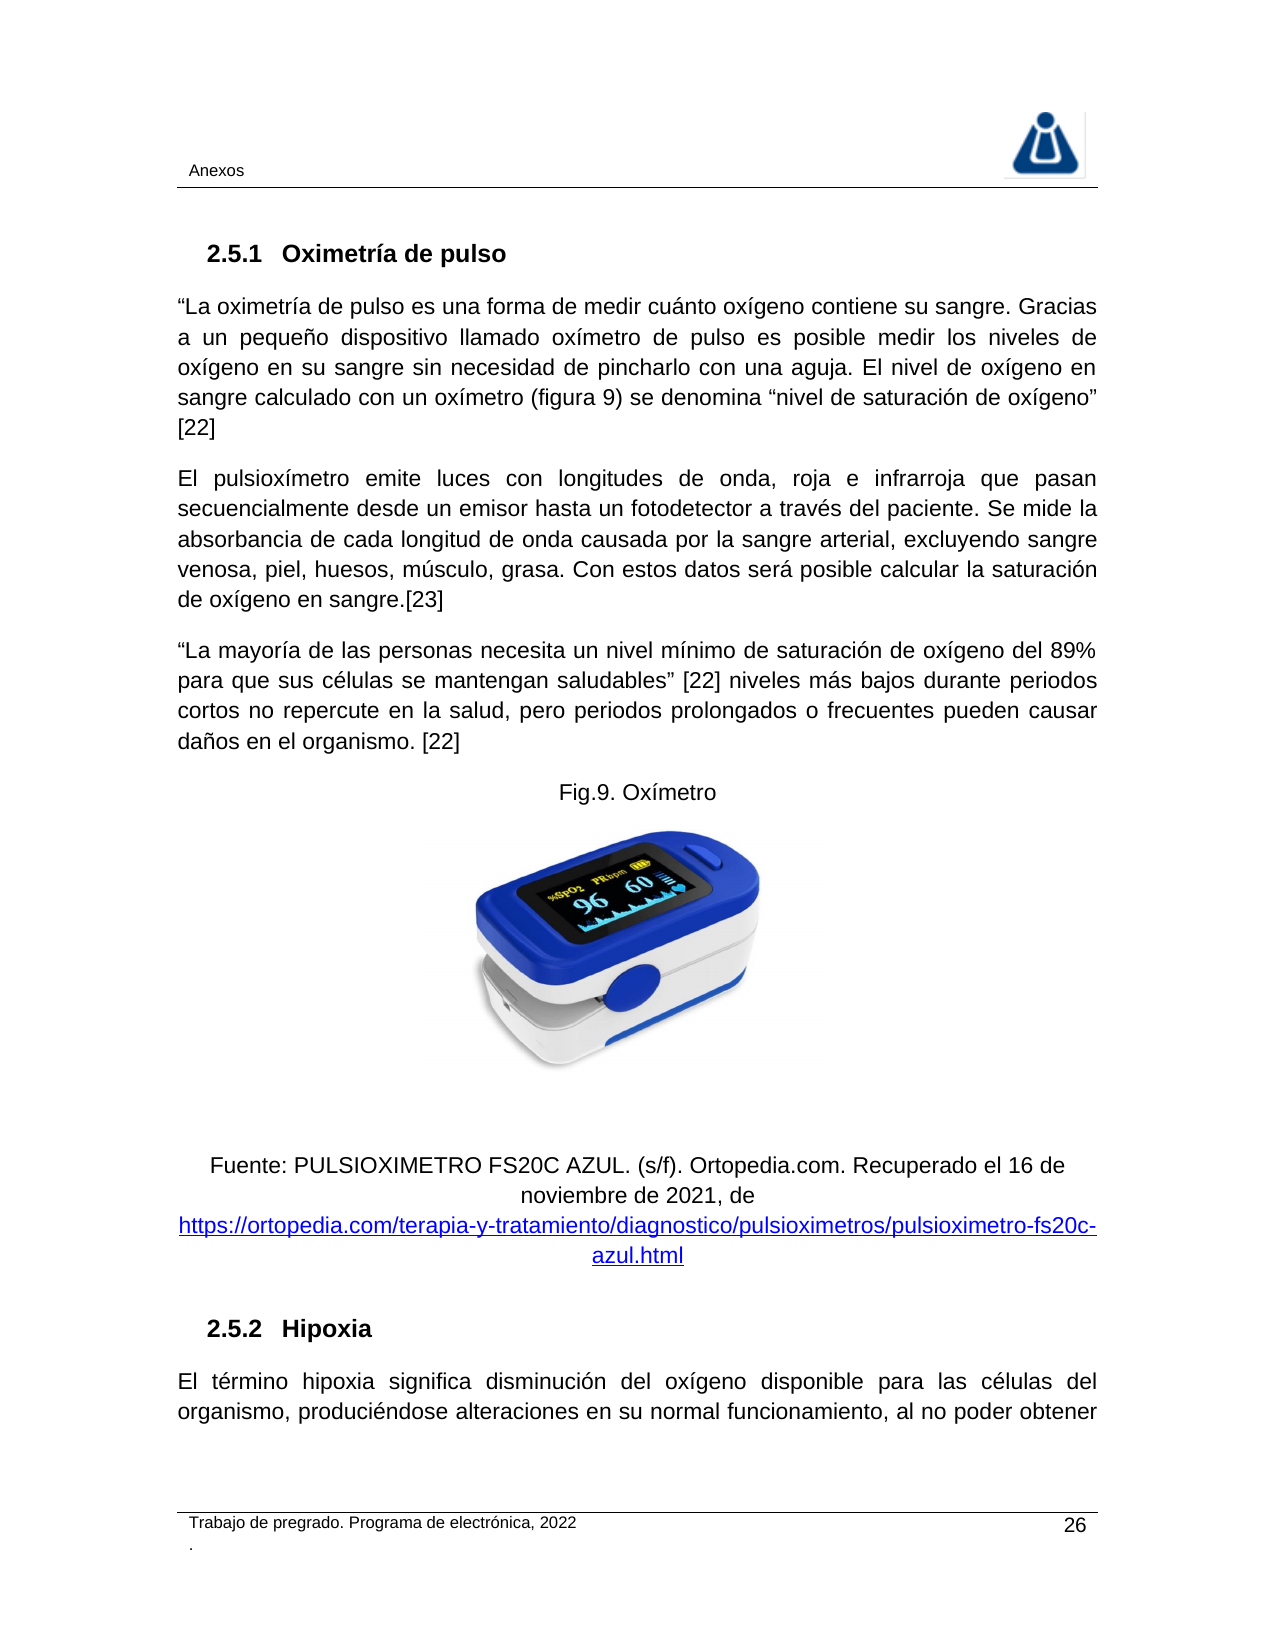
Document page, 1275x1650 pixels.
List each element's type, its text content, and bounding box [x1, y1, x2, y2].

subtitle Hipoxia [207, 1314, 1098, 1343]
text El pulsioxímetro emite luces con longitudes de onda, roja e infrarroja que pasan secuencialmente desde un emisor hasta un fotodetector a través del paciente. Se mide la absorbancia de cada longitud de onda causada por la sangre arterial, excluyendo sangre venosa, piel, huesos, músculo, grasa. Con estos datos será posible calcular la saturación de oxígeno en sangre.[23] [177, 465, 1098, 612]
text Fuente: PULSIOXIMETRO FS20C AZUL. (s/f). Ortopedia.com. Recuperado el 16 de noviembre de 2021, de https://ortopedia.com/terapia-y-tratamiento/diagnostico/pulsioximetros/pulsioximetro-fs20c-azul.html [177, 1152, 1098, 1269]
picture [1003, 112, 1087, 180]
text “La oximetría de pulso es una forma de medir cuánto oxígeno contiene su sangre. Gracias a un pequeño dispositivo llamado oxímetro de pulso es posible medir los niveles de oxígeno en su sangre sin necesidad de pincharlo con una aguja. El nivel de oxígeno en sangre calculado con un oxímetro (figura 9) se denomina “nivel de saturación de oxígeno” [22] [177, 293, 1098, 440]
text Fig.9. Oxímetro [177, 779, 1098, 805]
picture [421, 825, 827, 1073]
subtitle Oximetría de pulso [207, 239, 1098, 268]
text “La mayoría de las personas necesita un nivel mínimo de saturación de oxígeno del 89% para que sus células se mantengan saludables” [22] niveles más bajos durante periodos cortos no repercute en la salud, pero periodos prolongados o frecuentes pueden causar daños en el organismo. [22] [177, 637, 1098, 754]
